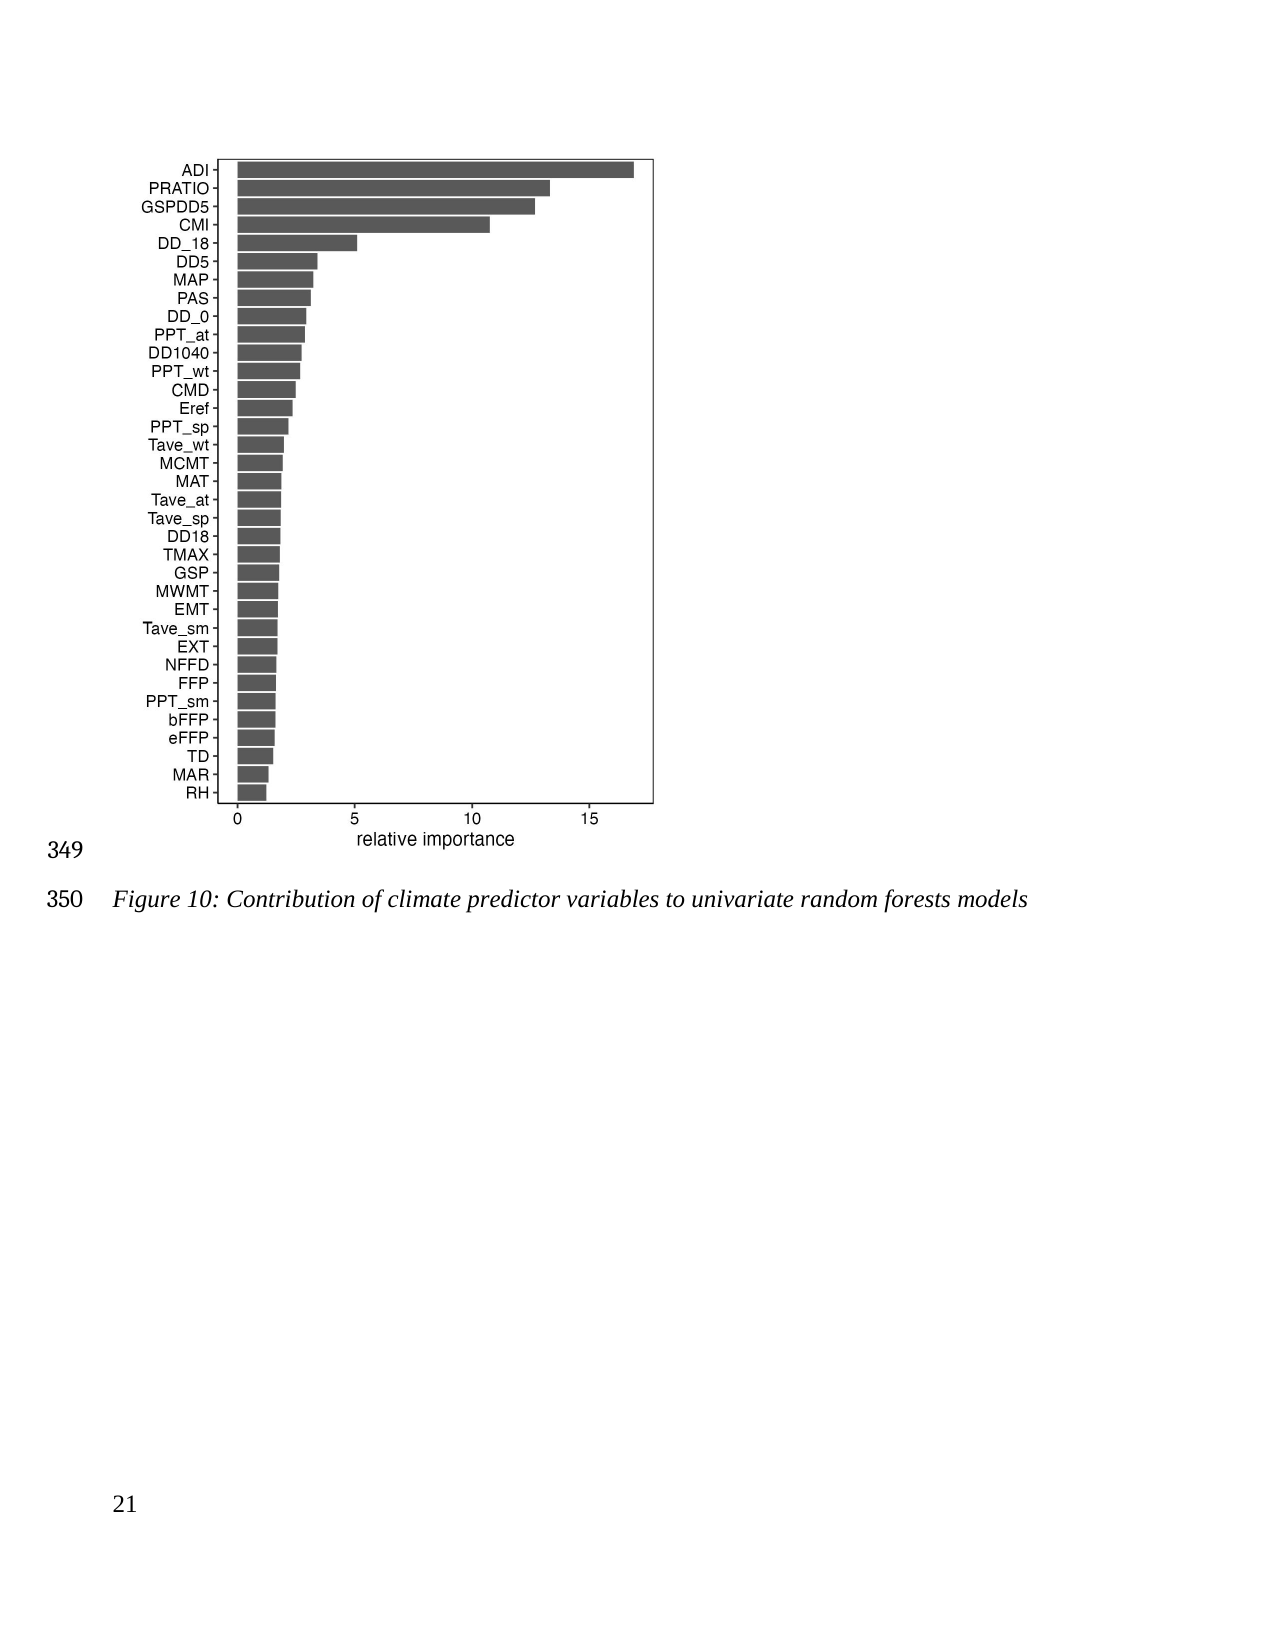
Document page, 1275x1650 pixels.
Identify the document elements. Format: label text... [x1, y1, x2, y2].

picture [131, 150, 663, 859]
text Figure 10: Contribution of climate predictor variables to univariate random forests models [112, 884, 1162, 912]
